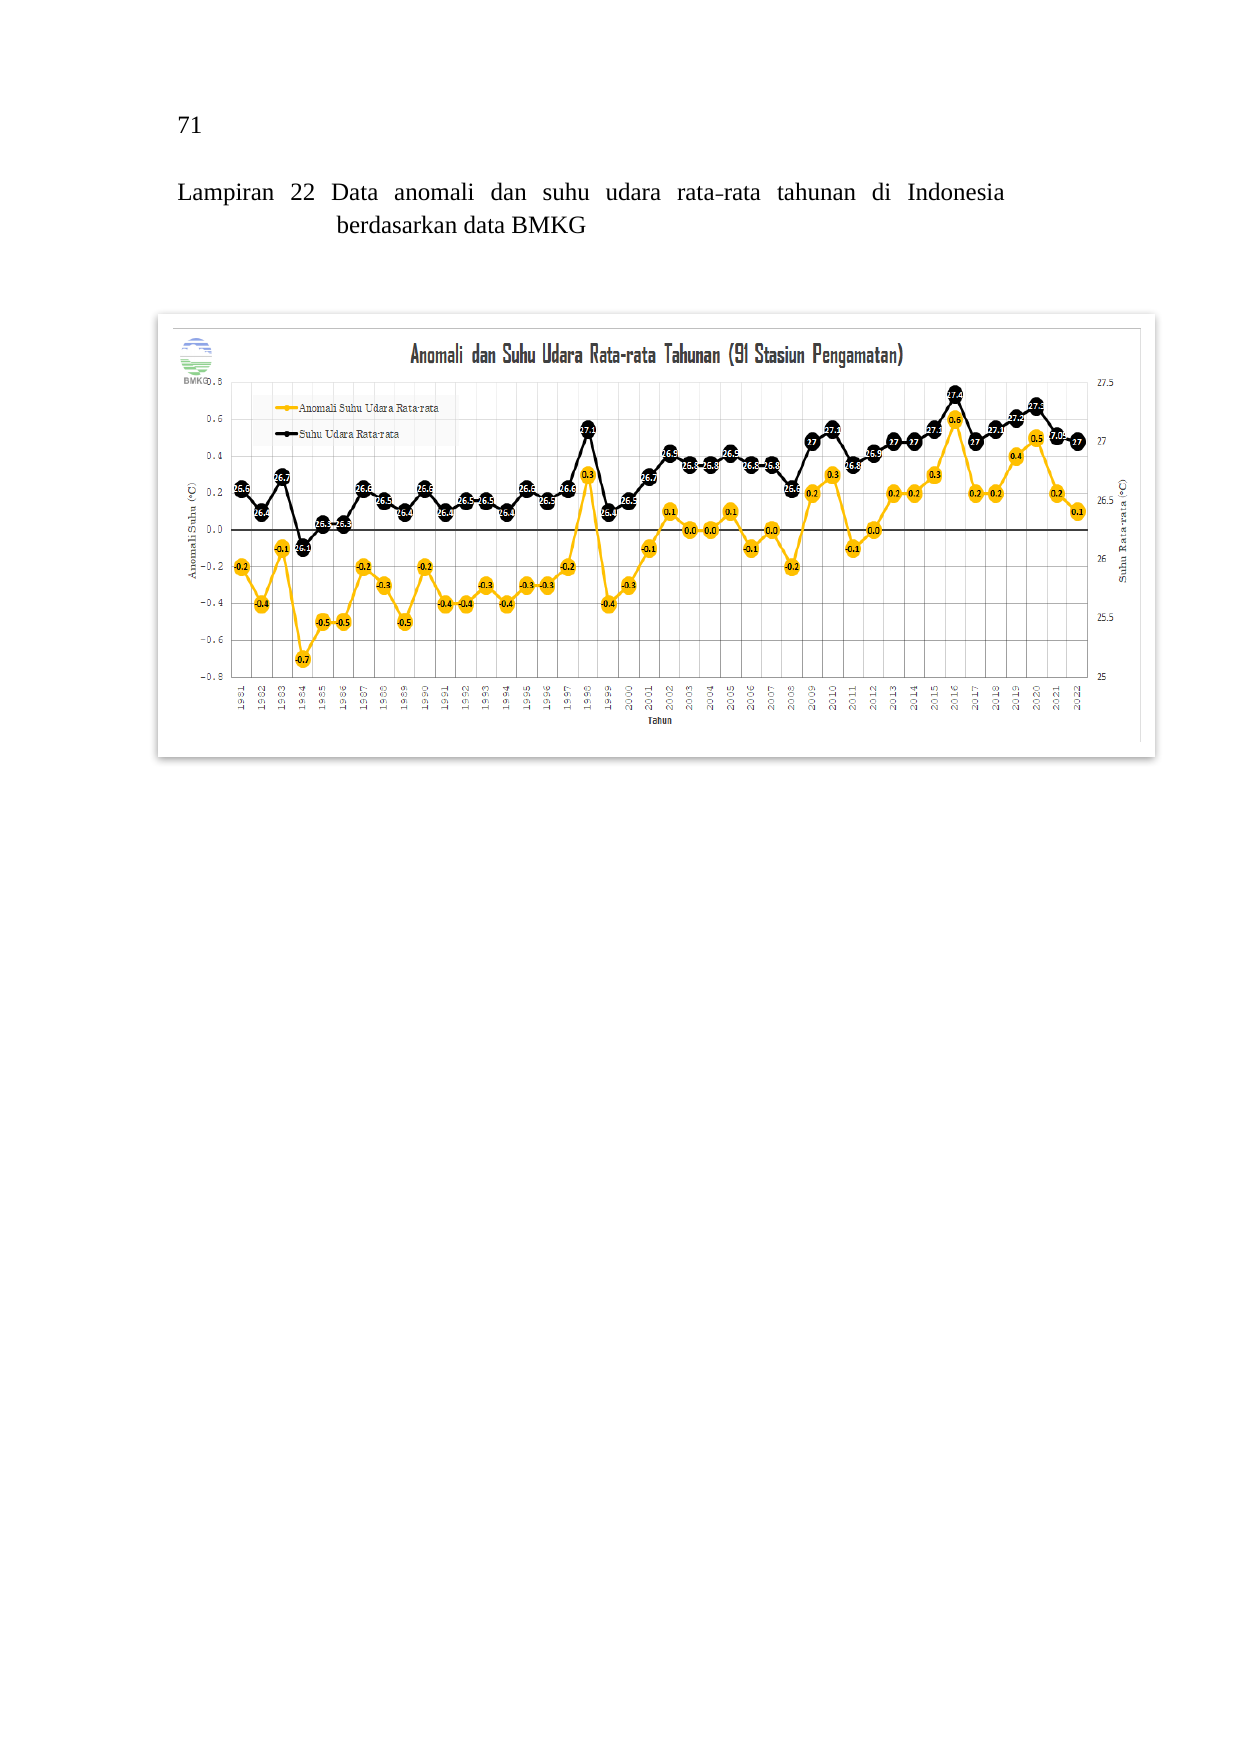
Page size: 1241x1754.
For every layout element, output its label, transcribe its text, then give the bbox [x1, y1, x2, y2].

picture [173, 328, 1141, 742]
text Lampiran 22 Data anomali dan suhu udara rata˗rata tahunan di Indonesia berdasarkan data BMKG [177, 177, 1005, 239]
